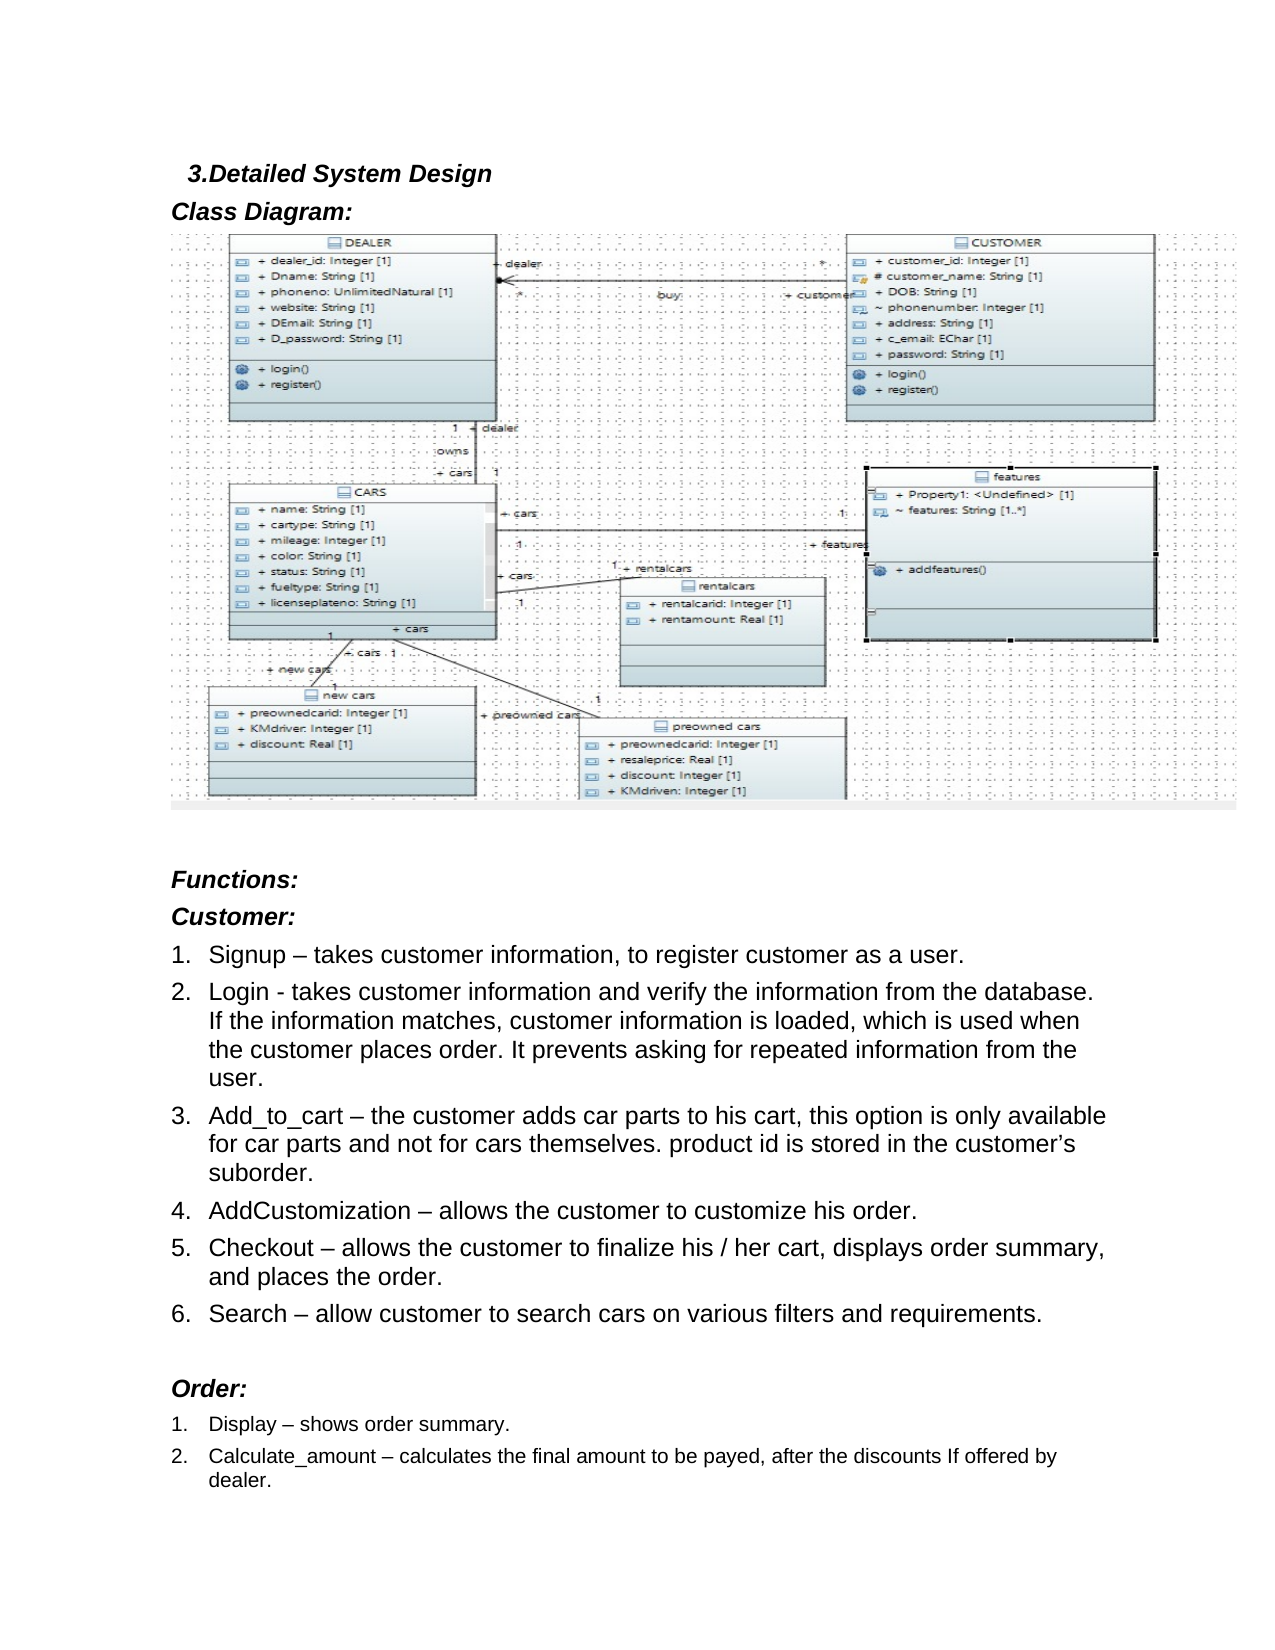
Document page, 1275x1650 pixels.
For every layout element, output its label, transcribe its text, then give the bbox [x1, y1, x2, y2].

subtitle Checkout – allows the customer to finalize his / her cart, displays order summary, and places the order. [171, 1233, 1108, 1291]
subtitle Detailed System Design [187, 159, 1108, 188]
subtitle Add_to_cart – the customer adds car parts to his cart, this option is only available for car parts and not for cars themselves. product id is stored in the customer’s suborder. [171, 1101, 1108, 1187]
subtitle AddCustomization – allows the customer to customize his order. [171, 1196, 1108, 1224]
subtitle Calculate_amount – calculates the final amount to be payed, after the discounts If offered by dealer. [171, 1444, 1108, 1492]
subtitle Search – allow customer to search cars on various filters and requirements. [171, 1299, 1108, 1328]
subtitle Order: [171, 1374, 1108, 1403]
picture [170, 234, 1237, 810]
subtitle Login - takes customer information and verify the information from the database. If the information matches, customer information is loaded, which is used when the customer places order. It prevents asking for repeated information from the user. [171, 977, 1108, 1092]
subtitle Customer: [171, 902, 1108, 931]
subtitle Display – shows order summary. [171, 1411, 1108, 1435]
subtitle Signup – takes customer information, to register customer as a user. [171, 940, 1108, 968]
subtitle Functions: [171, 865, 1108, 894]
subtitle Class Diagram: [171, 197, 1108, 226]
